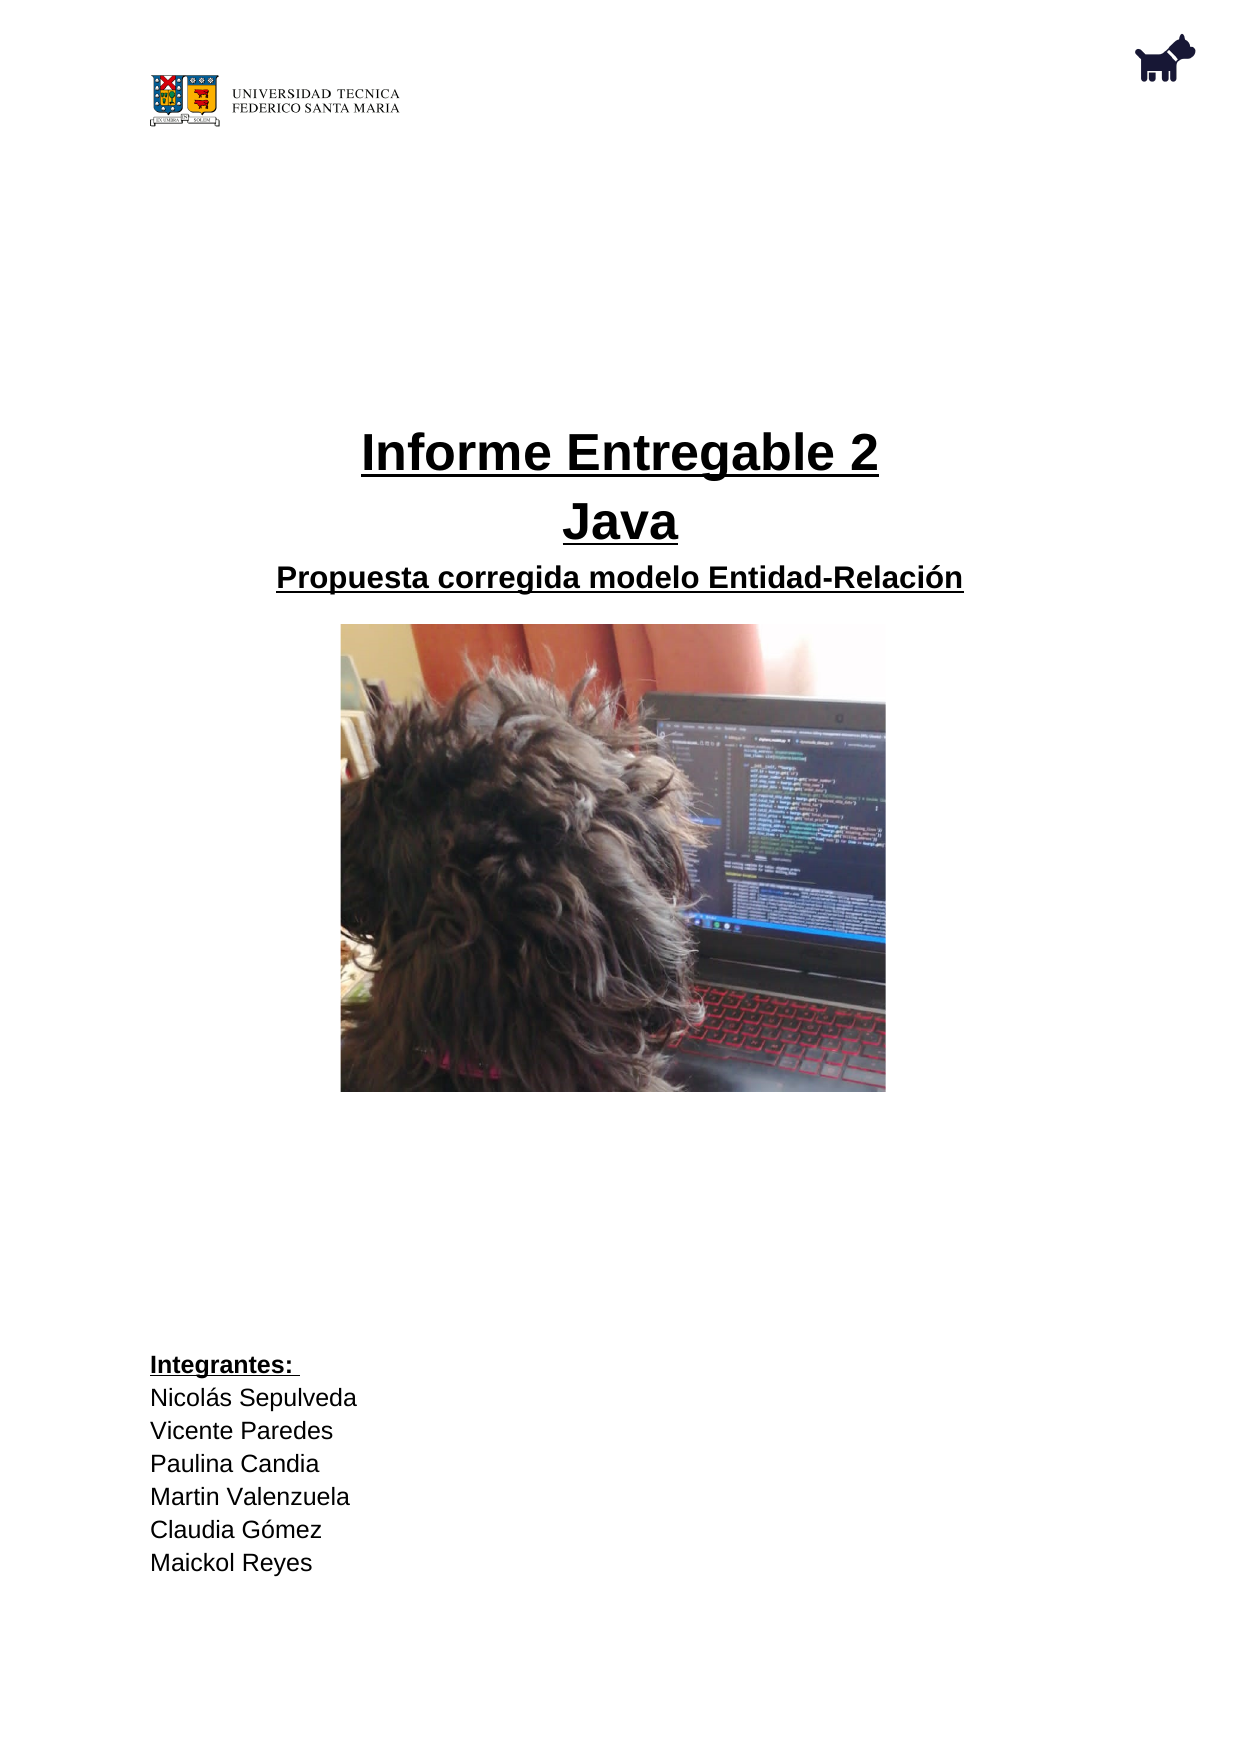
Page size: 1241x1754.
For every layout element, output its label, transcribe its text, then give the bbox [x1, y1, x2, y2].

text Informe Entregable 2 [150, 422, 1090, 482]
picture [150, 75, 401, 127]
text Nicolás Sepulveda [150, 1383, 1090, 1412]
text Paulina Candia [150, 1449, 1090, 1478]
text Claudia Gómez [150, 1515, 1090, 1544]
text Integrantes: [150, 1350, 1090, 1378]
text Martin Valenzuela [150, 1482, 1090, 1511]
picture [340, 624, 886, 1092]
picture [1126, 18, 1204, 97]
text Maickol Reyes [150, 1548, 1090, 1577]
text Java [150, 491, 1090, 551]
text Propuesta corregida modelo Entidad-Relación [150, 559, 1090, 596]
text Vicente Paredes [150, 1416, 1090, 1444]
